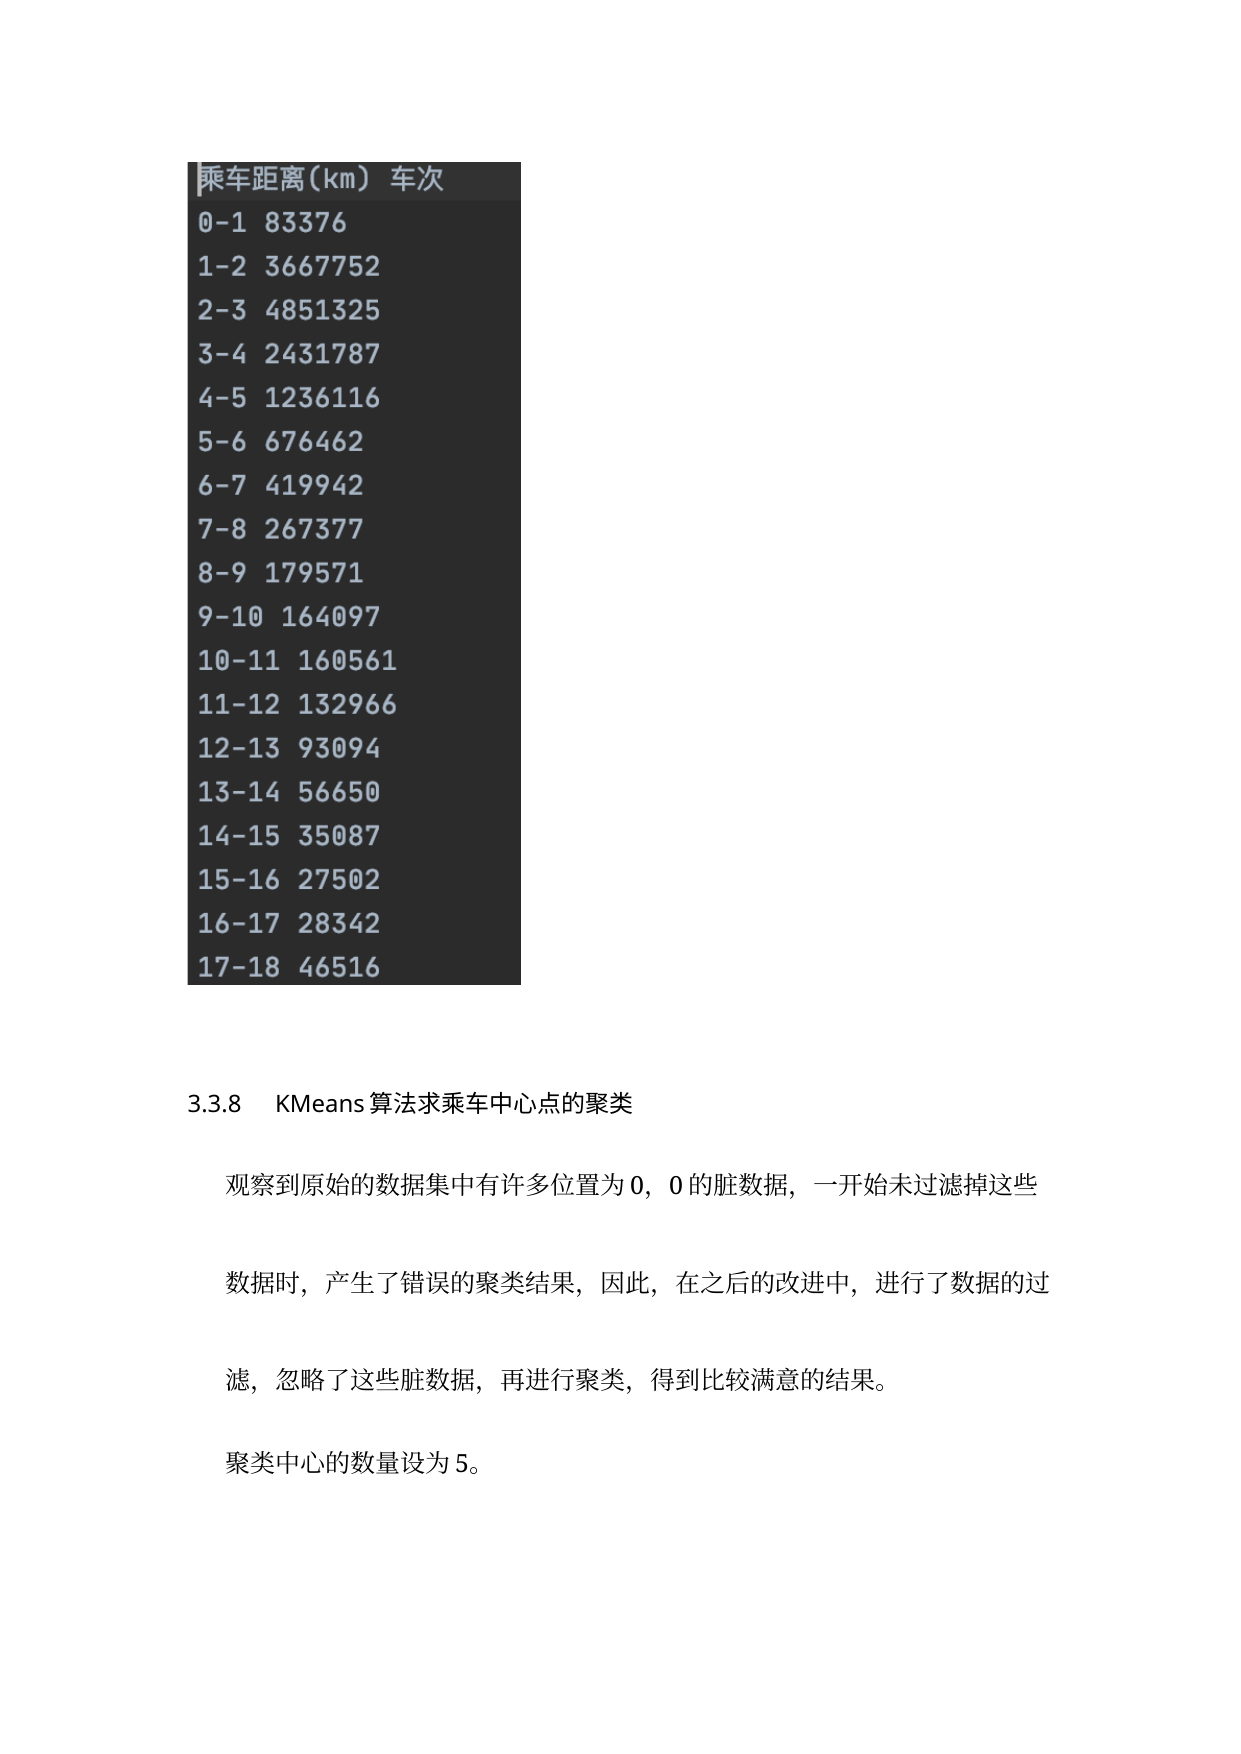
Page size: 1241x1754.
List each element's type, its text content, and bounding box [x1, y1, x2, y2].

list KMeans算法求乘车中心点的聚类 [187, 1069, 1053, 1134]
list 观察到原始的数据集中有许多位置为0，0的脏数据，一开始未过滤掉这些数据时，产生了错误的聚类结果，因此，在之后的改进中，进行了数据的过滤，忽略了这些脏数据，再进行聚类，得到比较满意的结果。 [225, 1151, 1053, 1411]
list 聚类中心的数量设为5。 [225, 1429, 1053, 1494]
picture [187, 162, 521, 985]
